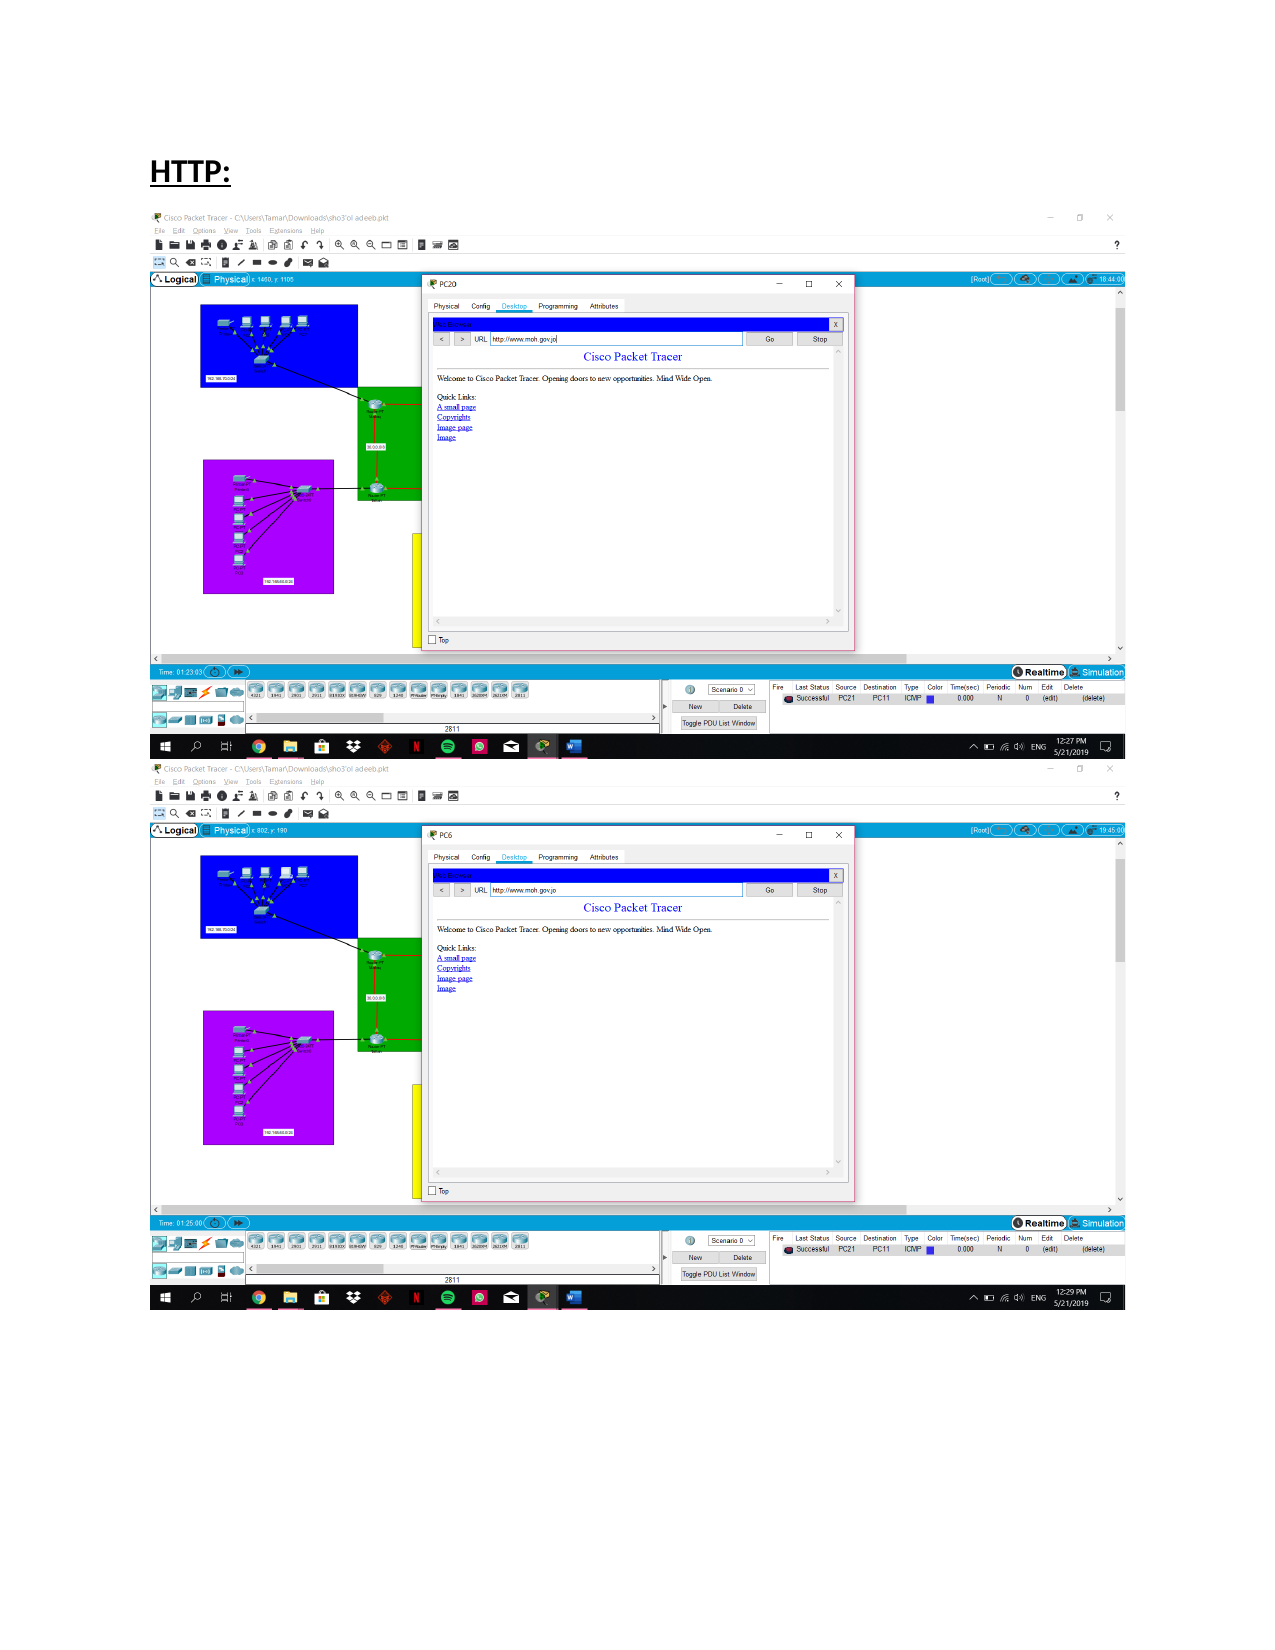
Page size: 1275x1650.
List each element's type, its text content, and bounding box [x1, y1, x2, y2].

picture [1071, 669, 1079, 676]
picture [150, 210, 1125, 759]
picture [1071, 1220, 1079, 1227]
picture [150, 761, 1125, 1310]
text HTTP: [150, 150, 1125, 191]
